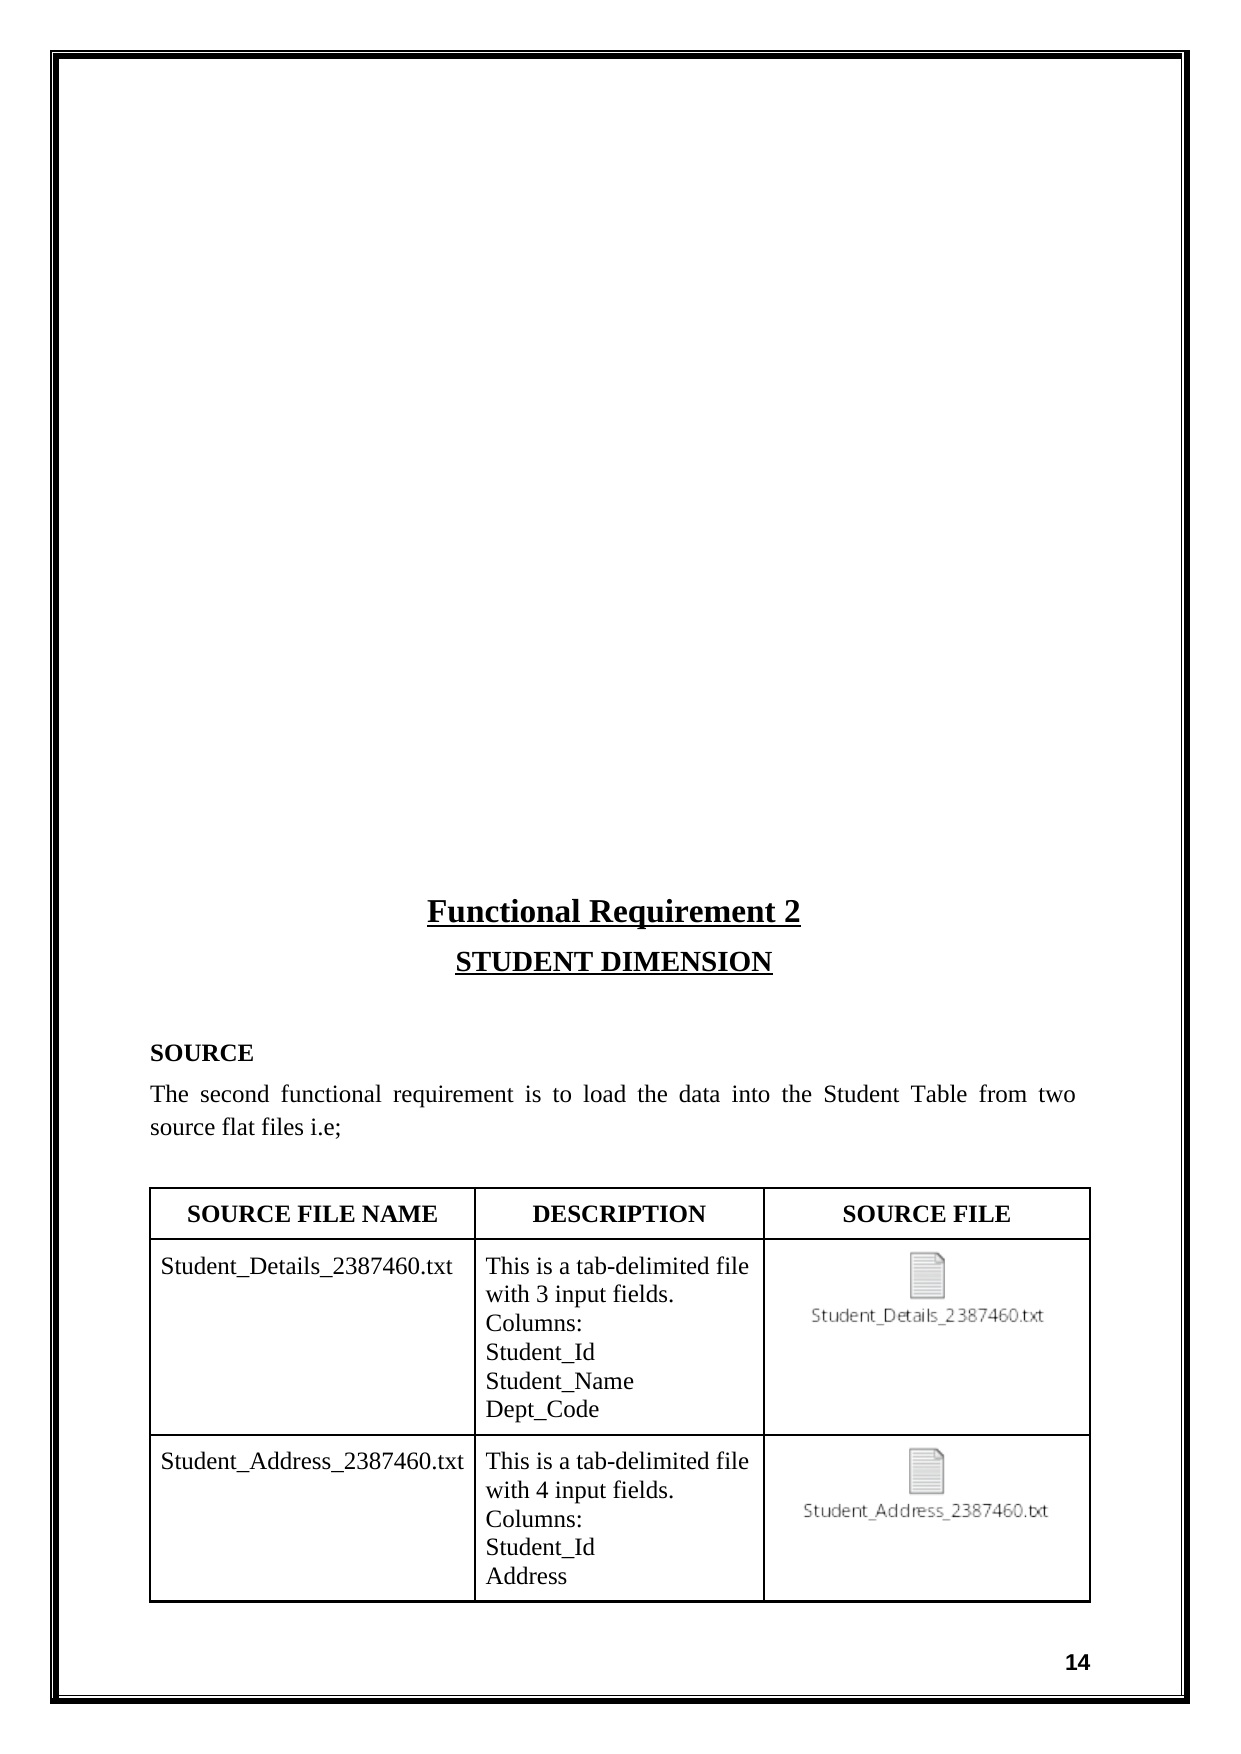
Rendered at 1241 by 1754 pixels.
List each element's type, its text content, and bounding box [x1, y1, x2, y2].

table_cell [765, 1436, 1089, 1600]
table_cell Student_Details_2387460.txt [151, 1240, 474, 1434]
table_cell This is a tab-delimited file with 3 input fields. Columns: Student_Id Student_Name Dept_Code [476, 1240, 763, 1434]
table_header DESCRIPTION [476, 1189, 763, 1238]
text SOURCE [150, 1038, 1078, 1067]
text Functional Requirement 2 [150, 892, 1078, 930]
text The second functional requirement is to load the data into the Student Table from two source flat files i.e; [150, 1079, 1078, 1141]
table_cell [476, 1436, 763, 1600]
table_header SOURCE FILE [765, 1189, 1089, 1238]
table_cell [151, 1436, 474, 1600]
text STUDENT DIMENSION [150, 944, 1078, 978]
table_cell [765, 1240, 1089, 1434]
table_header SOURCE FILE NAME [151, 1189, 474, 1238]
